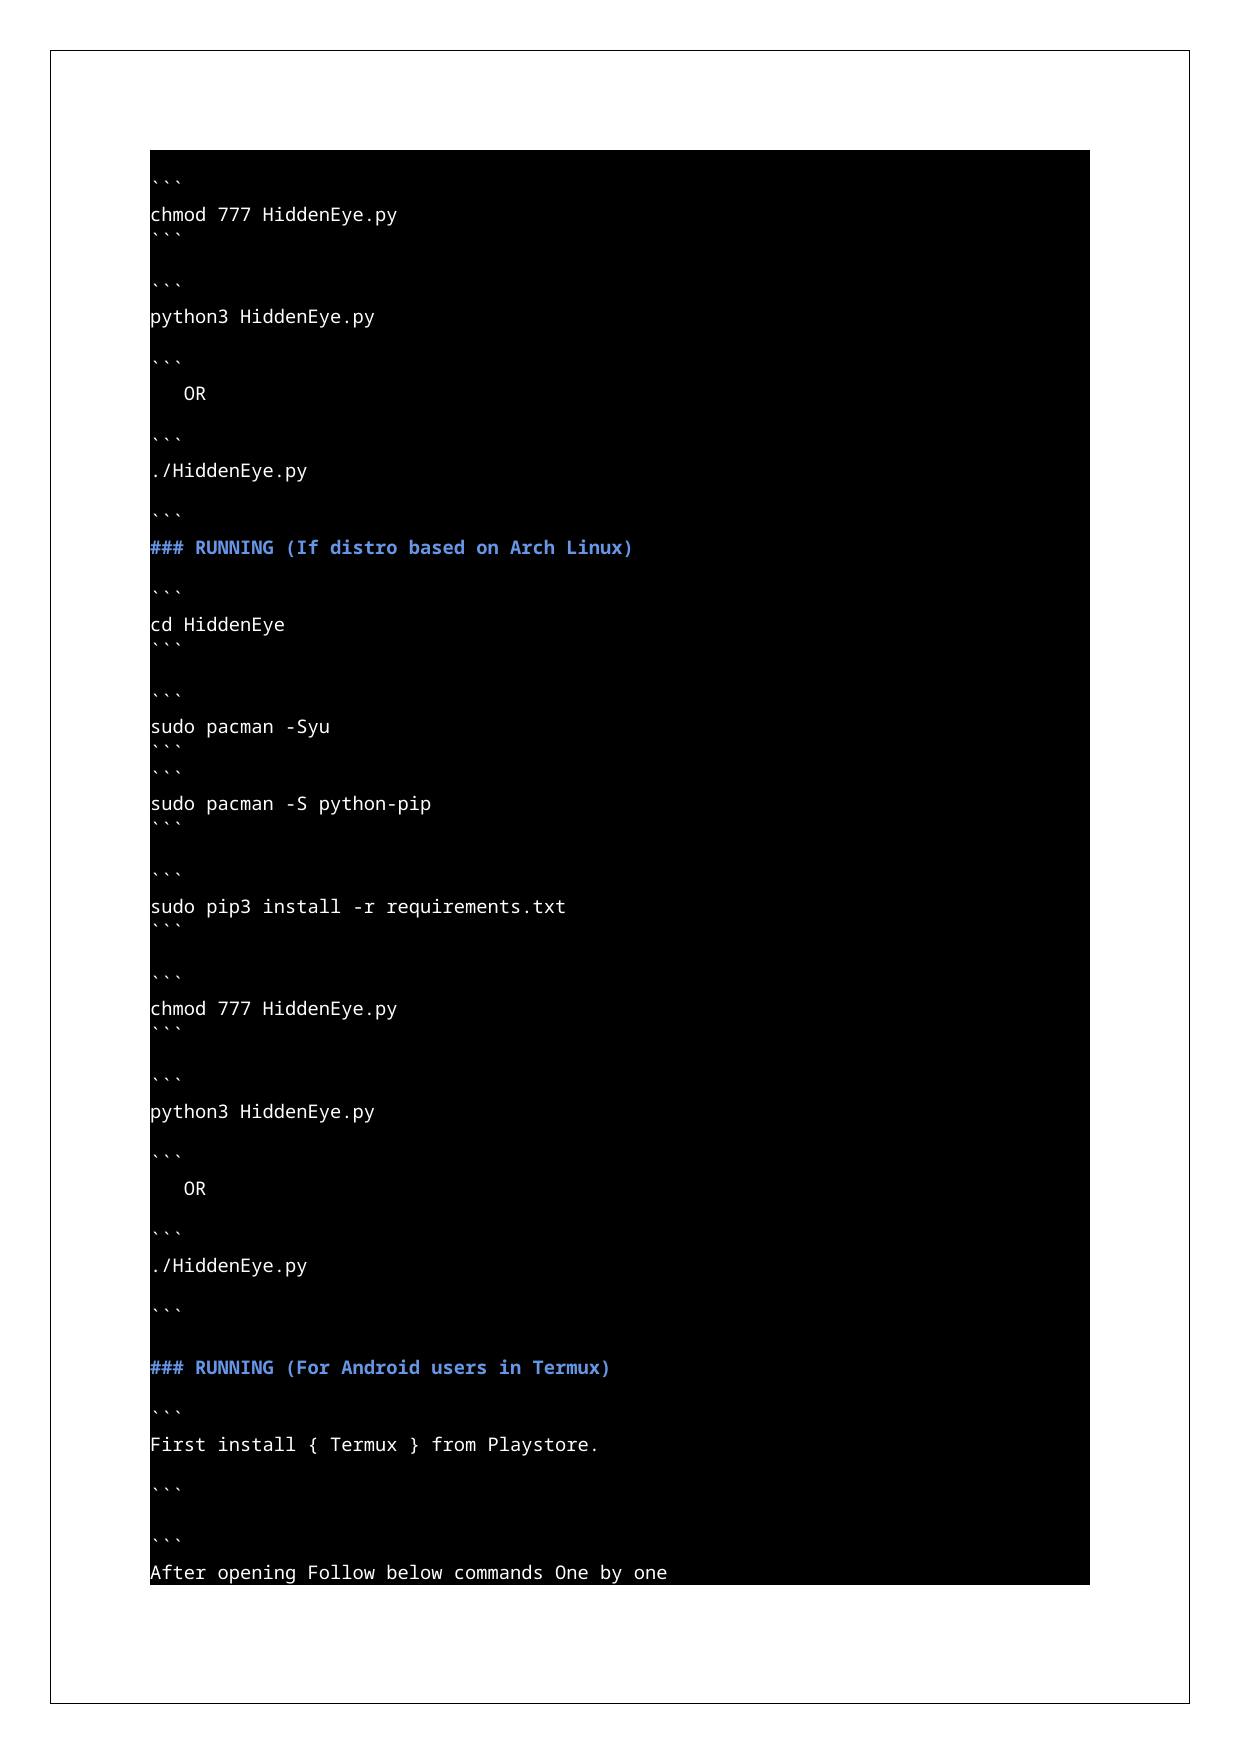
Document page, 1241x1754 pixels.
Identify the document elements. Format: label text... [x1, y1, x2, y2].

text ``` [150, 1534, 1090, 1559]
text ### RUNNING (If distro based on Arch Linux) [150, 534, 1090, 560]
text ``` [150, 867, 1090, 893]
text ``` [150, 176, 1090, 201]
text sudo pip3 install -r requirements.txt [150, 893, 1090, 919]
text ``` [150, 970, 1090, 996]
text ``` [150, 1406, 1090, 1431]
text ``` [150, 1482, 1090, 1508]
text ``` [150, 227, 1090, 252]
text ``` [150, 1072, 1090, 1098]
text ``` [150, 816, 1090, 842]
text cd HiddenEye [150, 611, 1090, 637]
text ### RUNNING (For Android users in Termux) [150, 1354, 1090, 1380]
text sudo pacman -S python-pip [150, 791, 1090, 816]
text OR [150, 381, 1090, 406]
text ./HiddenEye.py [150, 1252, 1090, 1277]
text ``` [150, 1226, 1090, 1252]
text ``` [150, 688, 1090, 714]
text ``` [150, 1303, 1090, 1329]
text ``` [150, 509, 1090, 534]
text ``` [150, 1149, 1090, 1175]
text ``` [150, 586, 1090, 611]
text First install { Termux } from Playstore. [150, 1431, 1090, 1457]
text ``` [150, 739, 1090, 765]
text ``` [150, 278, 1090, 304]
text ``` [150, 637, 1090, 662]
text ``` [150, 432, 1090, 457]
text sudo pacman -Syu [150, 714, 1090, 739]
text ``` [150, 1021, 1090, 1047]
text ``` [150, 919, 1090, 944]
text ``` [150, 765, 1090, 791]
text python3 HiddenEye.py [150, 1098, 1090, 1124]
text ./HiddenEye.py [150, 457, 1090, 483]
text After opening Follow below commands One by one [150, 1559, 1090, 1585]
text chmod 777 HiddenEye.py [150, 201, 1090, 227]
text python3 HiddenEye.py [150, 304, 1090, 329]
text ``` [150, 355, 1090, 381]
text OR [150, 1175, 1090, 1201]
text chmod 777 HiddenEye.py [150, 996, 1090, 1021]
